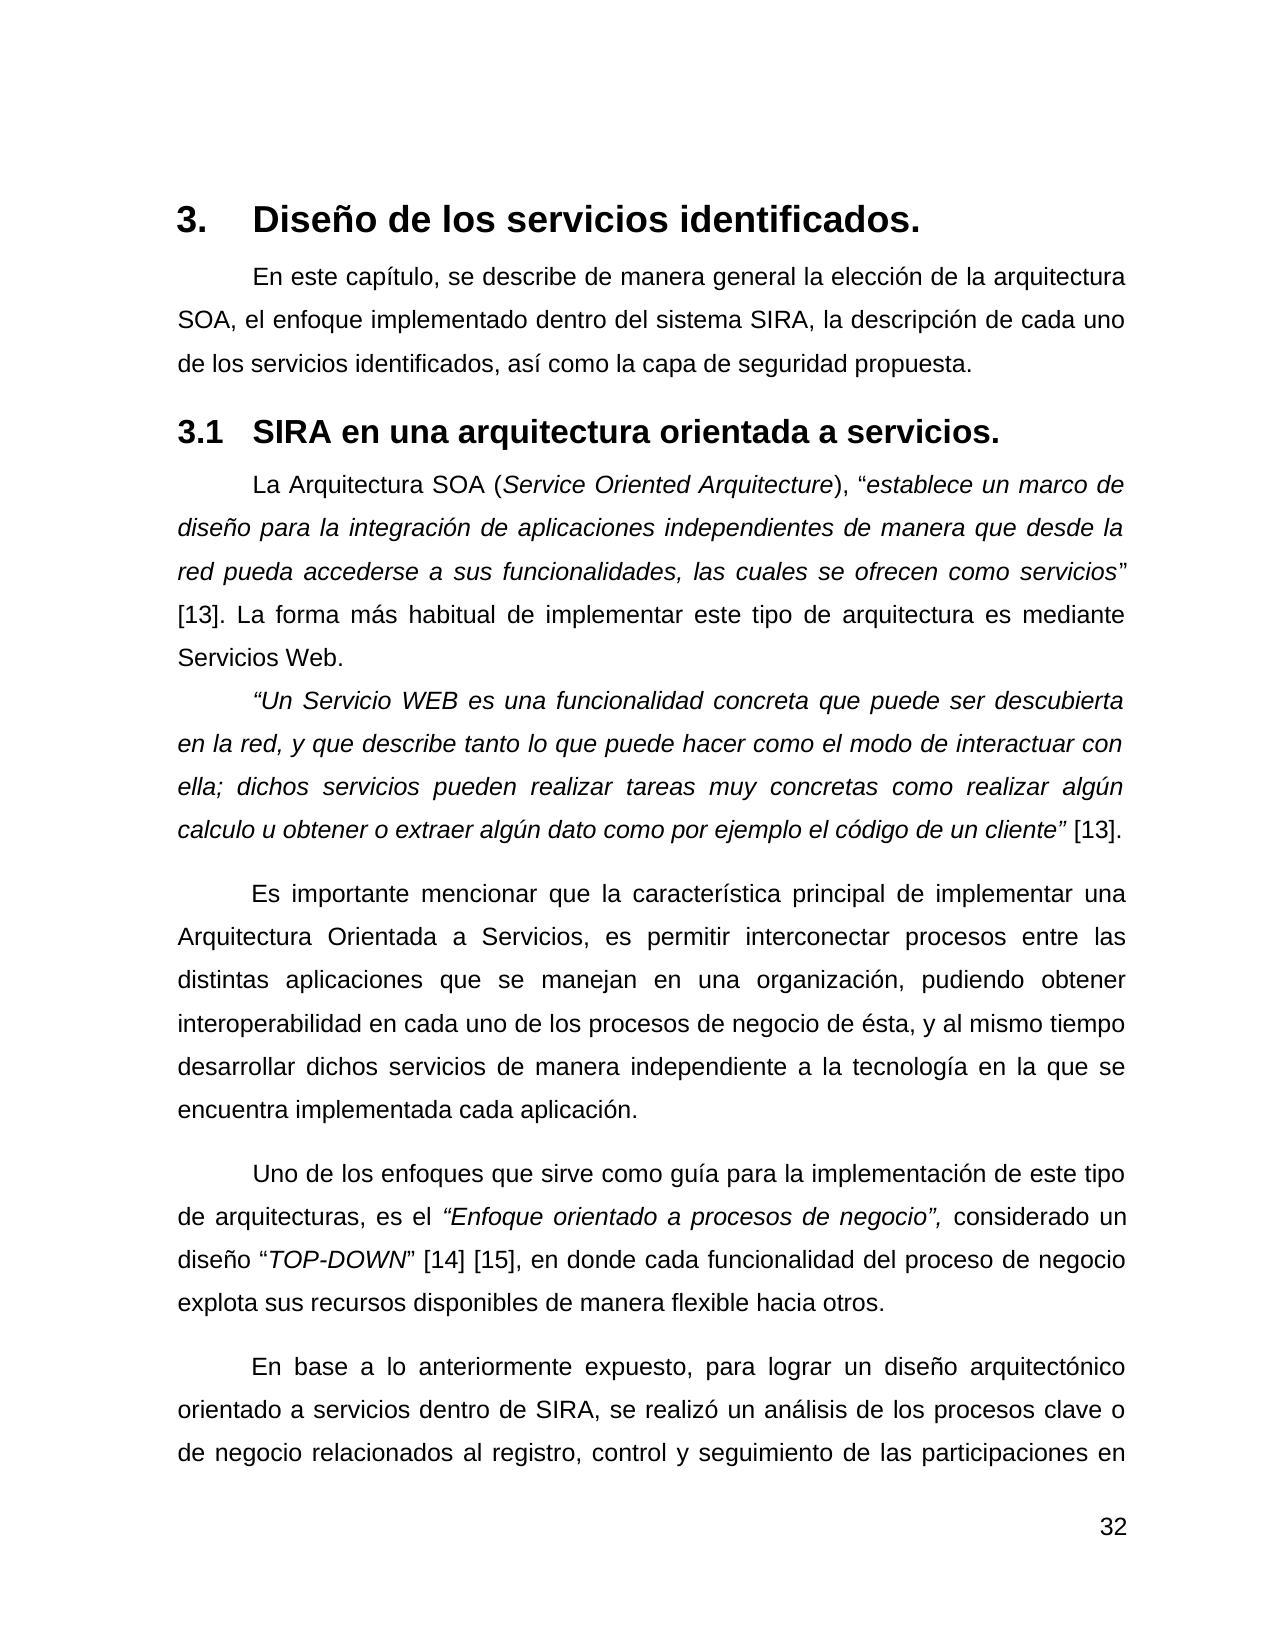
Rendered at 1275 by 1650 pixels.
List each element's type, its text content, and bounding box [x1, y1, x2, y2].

list Uno de los enfoques que sirve como guía para la implementación de este tipo de arquitecturas, es el “Enfoque orientado a procesos de negocio”, considerado un diseño “TOP-DOWN” [14] [15], en donde cada funcionalidad del proceso de negocio explota sus recursos disponibles de manera flexible hacia otros. [177, 1159, 1127, 1317]
list La Arquitectura SOA (Service Oriented Arquitecture), “establece un marco de diseño para la integración de aplicaciones independientes de manera que desde la red pueda accederse a sus funcionalidades, las cuales se ofrecen como servicios” [13]. La forma más habitual de implementar este tipo de arquitectura es mediante Servicios Web. [177, 470, 1127, 671]
subtitle SIRA en una arquitectura orientada a servicios. [177, 413, 1127, 451]
list En este capítulo, se describe de manera general la elección de la arquitectura SOA, el enfoque implementado dentro del sistema SIRA, la descripción de cada uno de los servicios identificados, así como la capa de seguridad propuesta. [177, 262, 1127, 377]
text Es importante mencionar que la característica principal de implementar una Arquitectura Orientada a Servicios, es permitir interconectar procesos entre las distintas aplicaciones que se manejan en una organización, pudiendo obtener interoperabilidad en cada uno de los procesos de negocio de ésta, y al mismo tiempo desarrollar dichos servicios de manera independiente a la tecnología en la que se encuentra implementada cada aplicación. [177, 879, 1127, 1123]
subtitle Diseño de los servicios identificados. [176, 198, 1127, 241]
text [177, 1352, 1127, 1467]
list “Un Servicio WEB es una funcionalidad concreta que puede ser descubierta en la red, y que describe tanto lo que puede hacer como el modo de interactuar con ella; dichos servicios pueden realizar tareas muy concretas como realizar algún calculo u obtener o extraer algún dato como por ejemplo el código de un cliente” [13]. [177, 686, 1127, 844]
